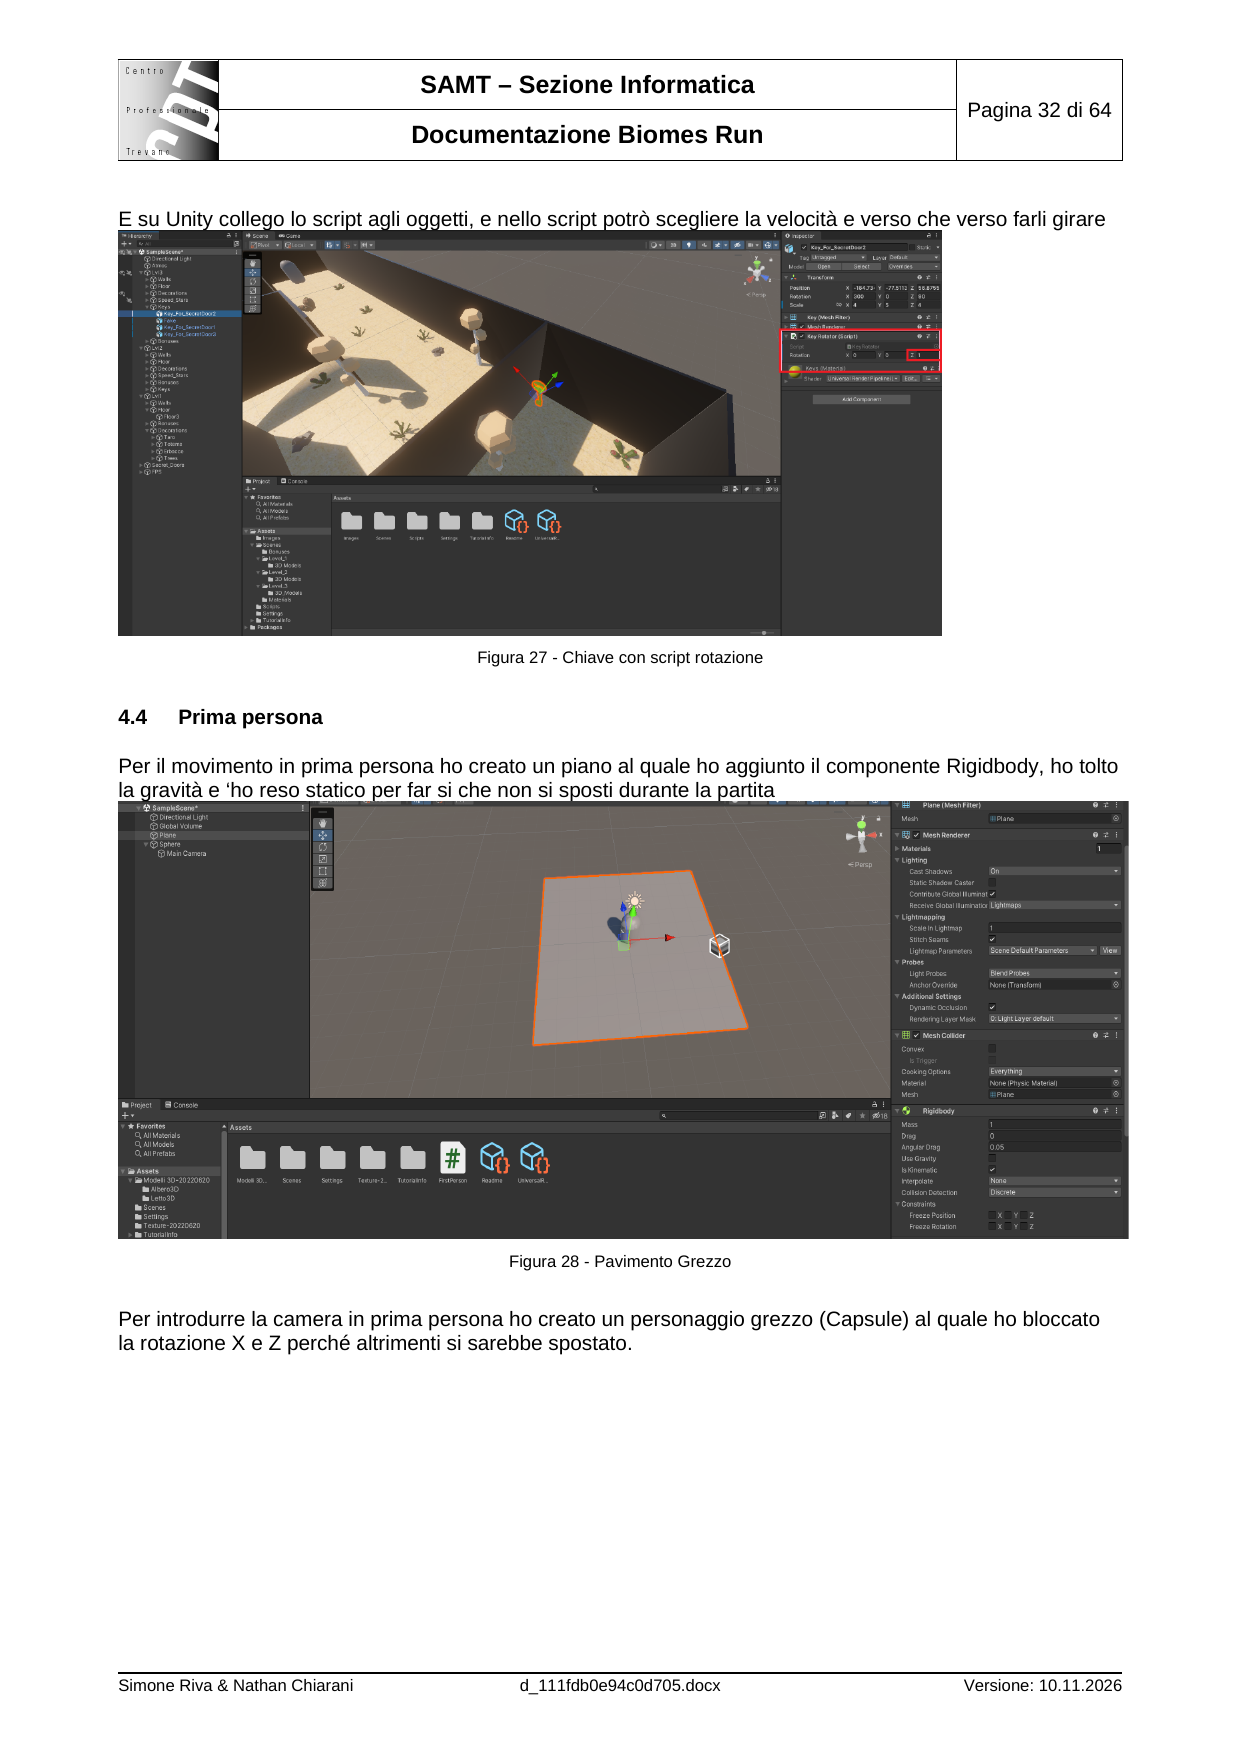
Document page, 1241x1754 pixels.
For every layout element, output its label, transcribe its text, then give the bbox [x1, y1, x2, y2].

subtitle Prima persona [118, 704, 1122, 728]
text Per introdurre la camera in prima persona ho creato un personaggio grezzo (Capsule) al quale ho bloccato la rotazione X e Z perché altrimenti si sarebbe spostato. [118, 1307, 1122, 1355]
text Figura 28 - Pavimento Grezzo [118, 1251, 1122, 1271]
picture [118, 230, 943, 636]
text Per il movimento in prima persona ho creato un piano al quale ho aggiunto il componente Rigidbody, ho tolto la gravità e ‘ho reso statico per far si che non si sposti durante la partita [118, 753, 1122, 801]
text E su Unity collego lo script agli oggetti, e nello script potrò scegliere la velocità e verso che verso farli girare [118, 207, 1122, 231]
picture [118, 801, 1129, 1239]
picture [118, 60, 219, 160]
text Figura 27 - Chiave con script rotazione [118, 648, 1122, 667]
